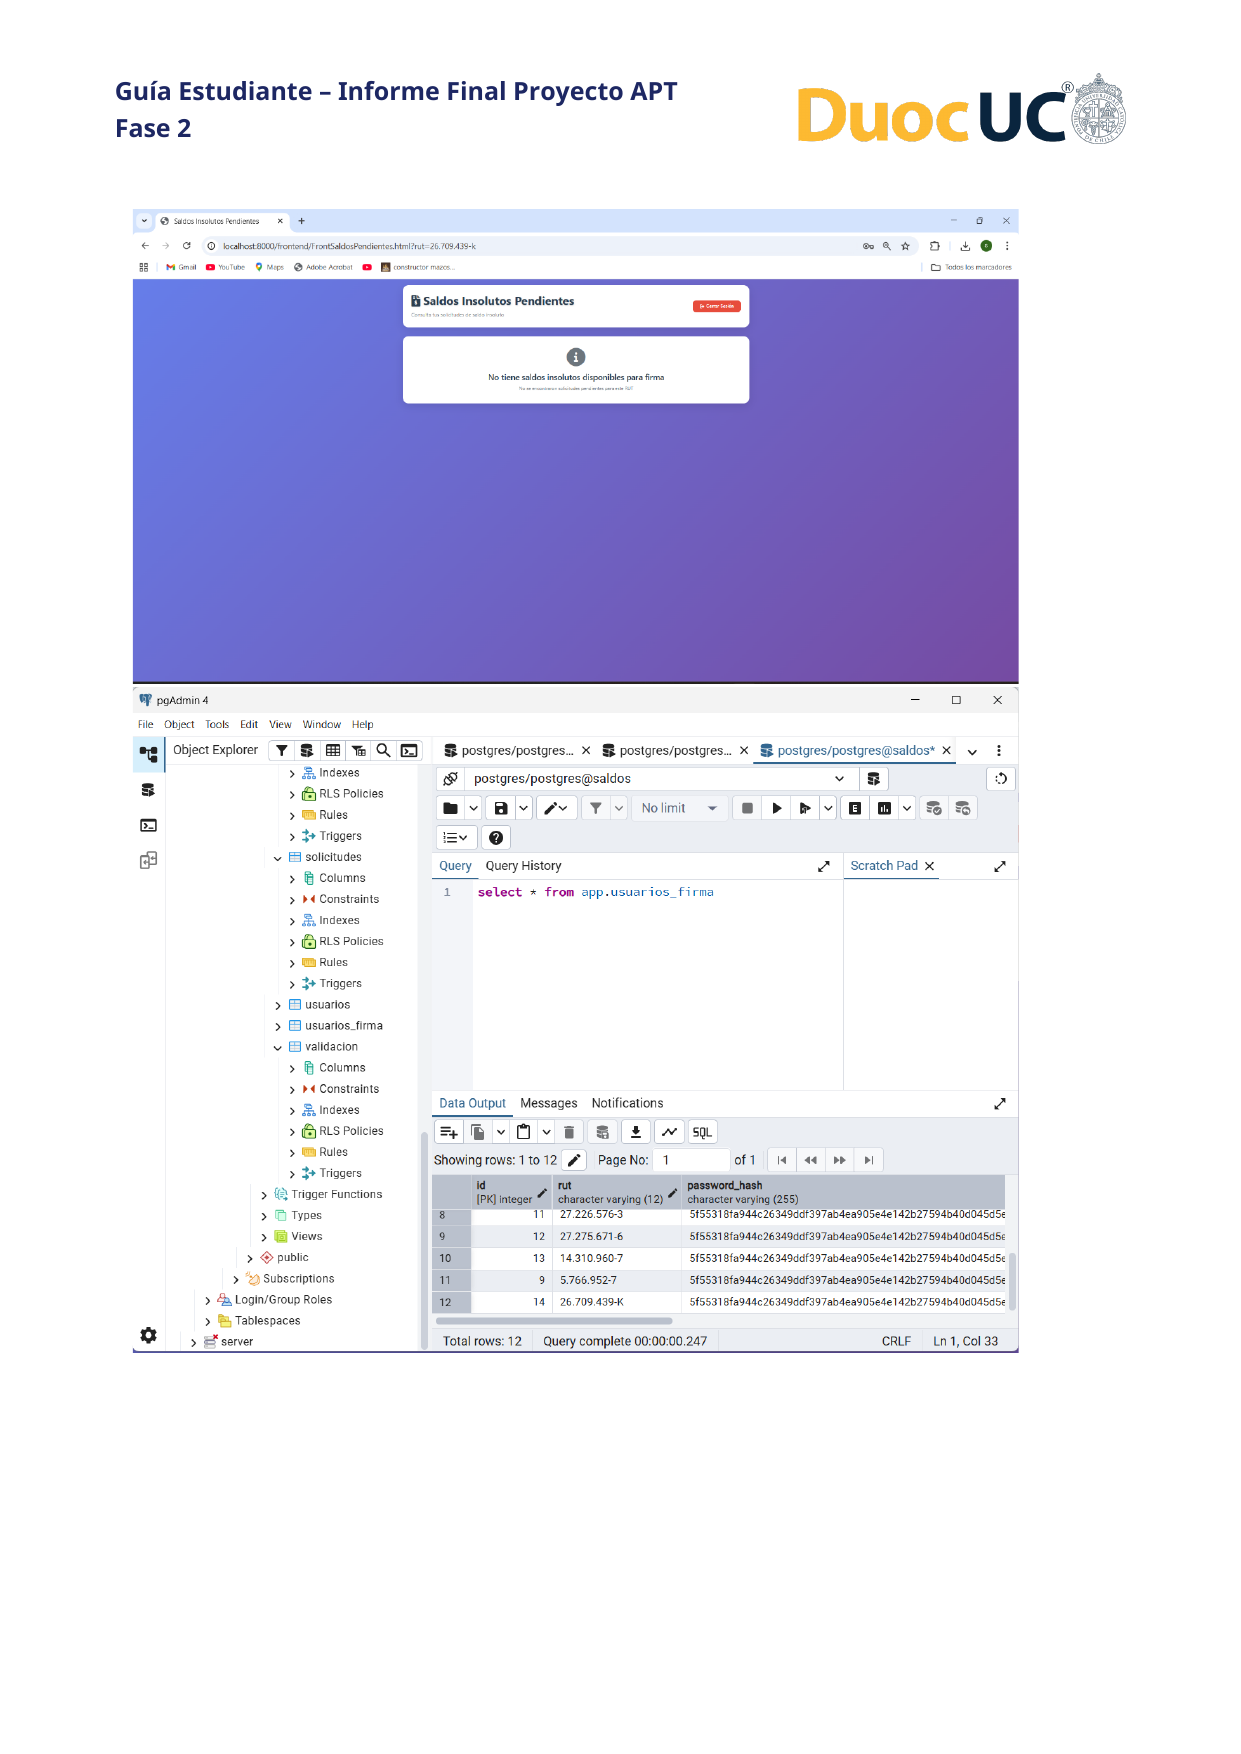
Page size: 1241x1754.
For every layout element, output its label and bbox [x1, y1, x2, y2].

picture [798, 73, 1126, 144]
picture [132, 687, 1019, 1353]
picture [132, 209, 1019, 684]
